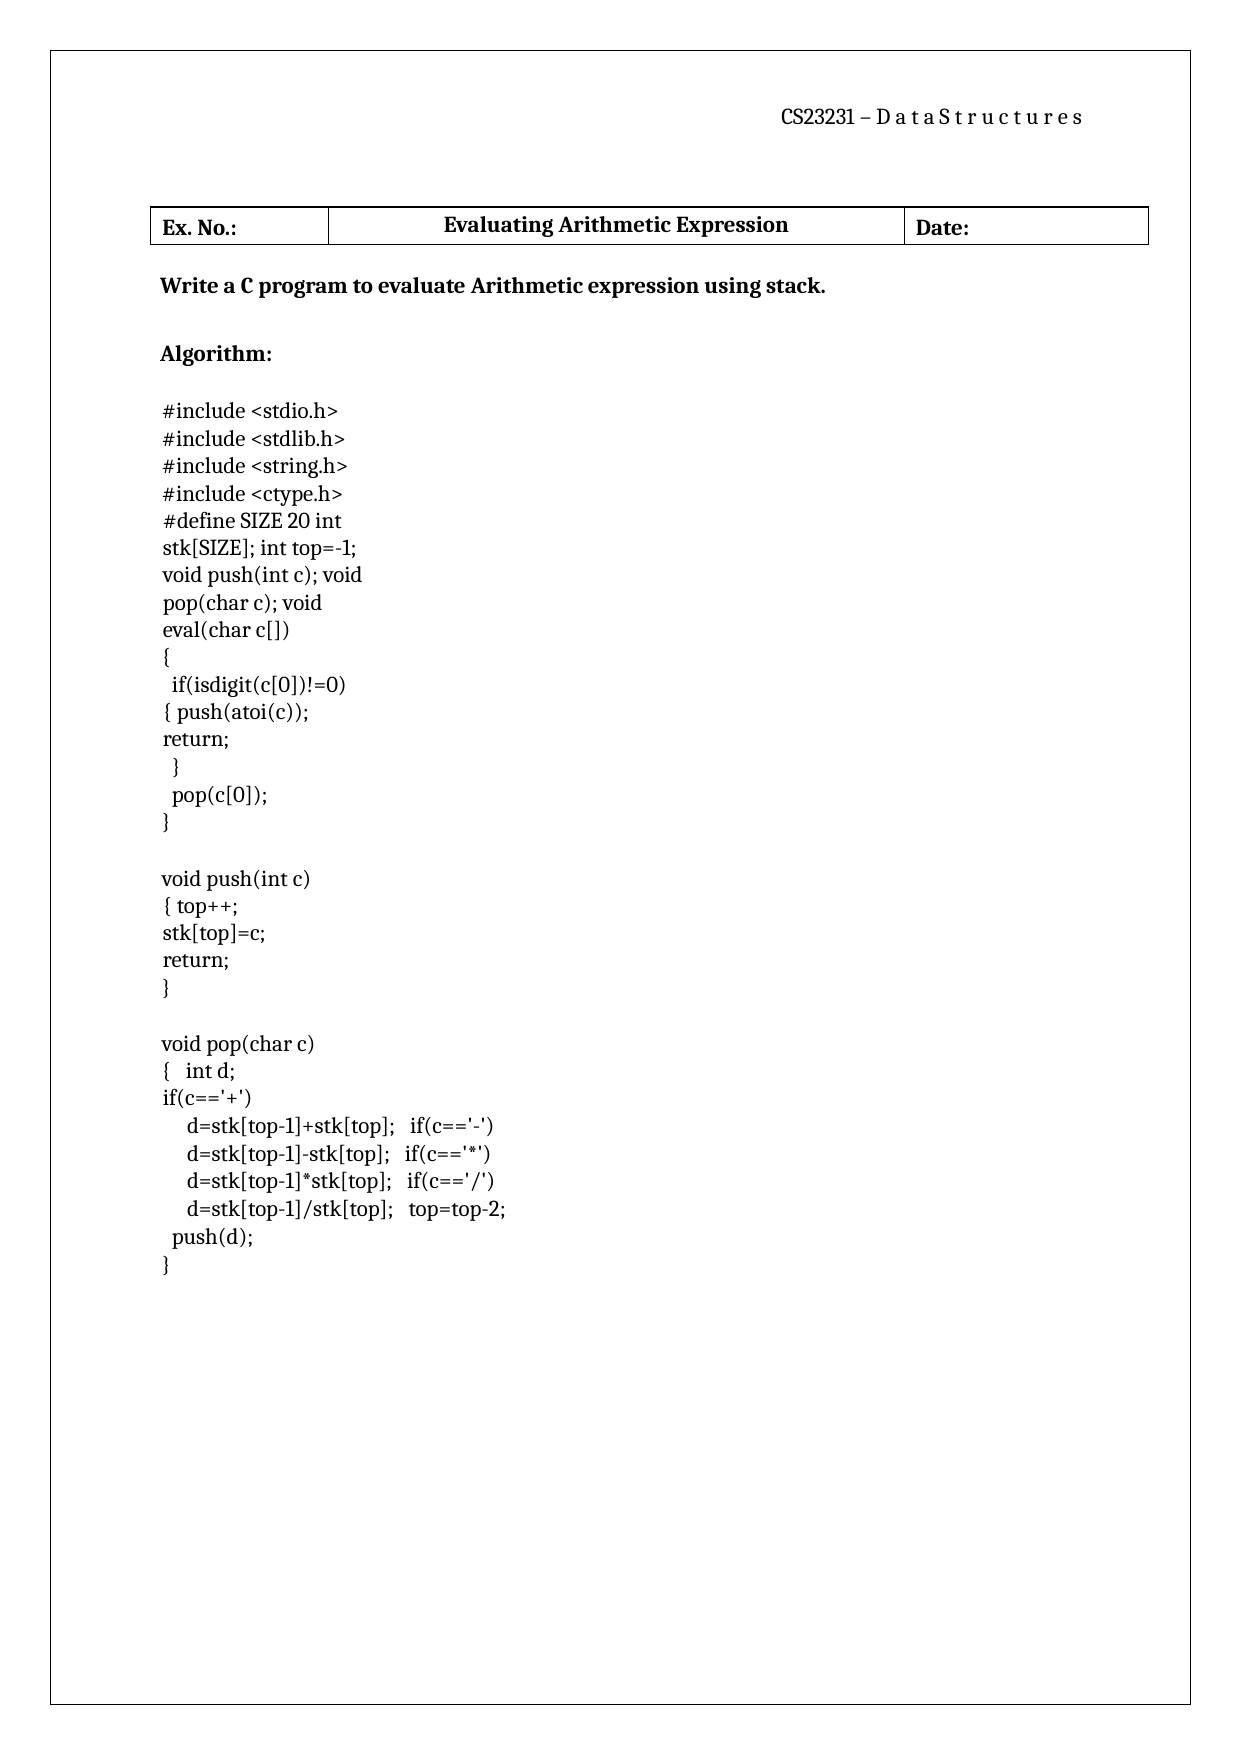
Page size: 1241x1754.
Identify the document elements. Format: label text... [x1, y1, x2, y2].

text { int d; if(c=='+') [162, 1058, 268, 1112]
text if(isdigit(c[0])!=0) { push(atoi(c)); return; [162, 672, 380, 752]
table_header Ex. No.: [151, 208, 328, 244]
text #include <stdio.h> [162, 398, 787, 424]
text d=stk[top-1]+stk[top]; if(c=='-') [162, 1113, 522, 1139]
table_header Date: [905, 208, 1148, 244]
text } [162, 809, 787, 836]
text } [162, 754, 787, 780]
text { [162, 644, 787, 671]
text } [162, 974, 787, 1001]
text #include <string.h> [162, 453, 787, 480]
text #include <ctype.h> #define SIZE 20 int stk[SIZE]; int top=-1; void push(int c); void pop(char c); void eval(char c[]) [162, 481, 363, 643]
text d=stk[top-1]/stk[top]; top=top-2; [162, 1196, 543, 1222]
text } [162, 1251, 787, 1278]
text void push(int c) { top++; stk[top]=c; return; [162, 865, 344, 973]
text Write a C program to evaluate Arithmetic expression using stack. [160, 273, 1131, 300]
text void pop(char c) [162, 1030, 787, 1057]
text d=stk[top-1]*stk[top]; if(c=='/') [162, 1168, 523, 1195]
table_header Evaluating Arithmetic Expression [329, 208, 904, 244]
text push(d); [162, 1224, 787, 1250]
text Algorithm: [160, 341, 1131, 367]
text d=stk[top-1]-stk[top]; if(c=='*') [162, 1141, 519, 1167]
text #include <stdlib.h> [162, 426, 787, 452]
text pop(c[0]); [162, 781, 787, 808]
